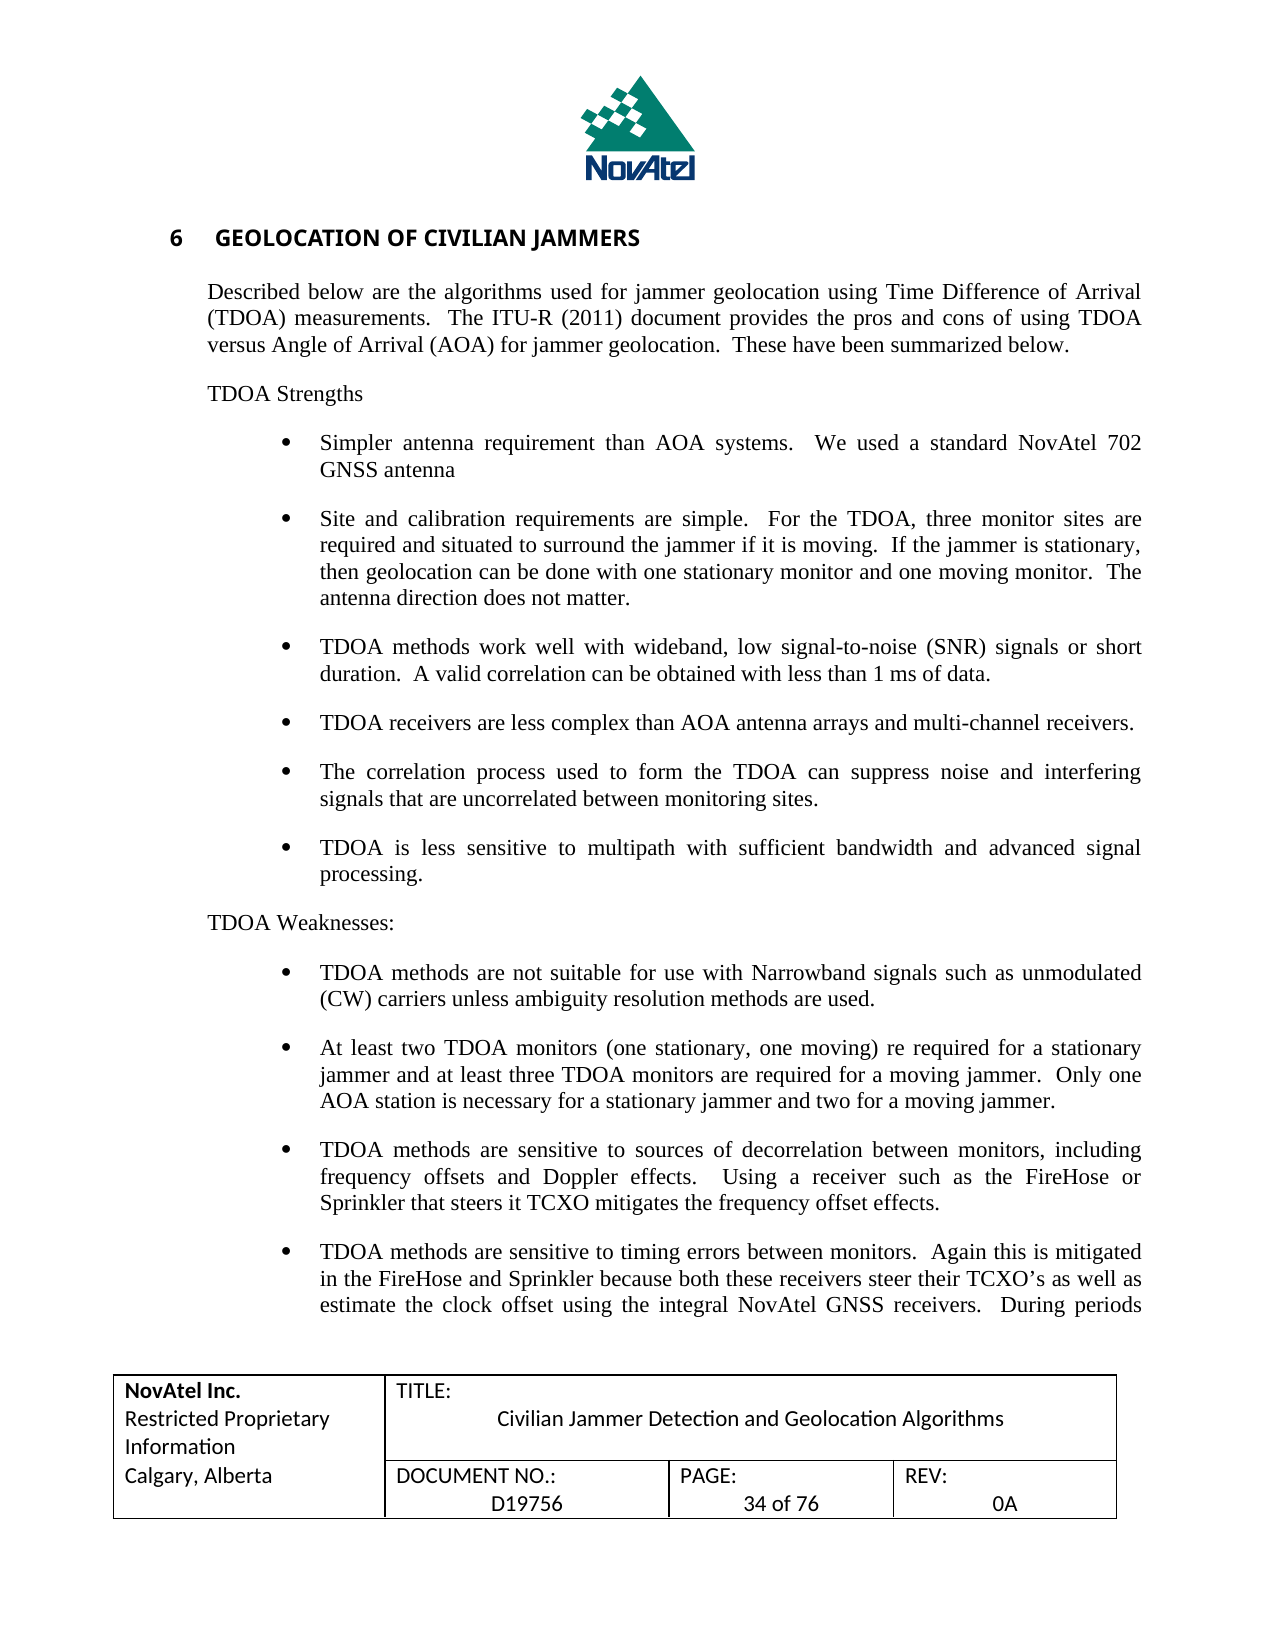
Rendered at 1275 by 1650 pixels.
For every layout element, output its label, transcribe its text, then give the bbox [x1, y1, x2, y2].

list Site and calibration requirements are simple. For the TDOA, three monitor sites are required and situated to surround the jammer if it is moving. If the jammer is stationary, then geolocation can be done with one stationary monitor and one moving monitor. The antenna direction does not matter. [282, 505, 1143, 610]
list TDOA receivers are less complex than AOA antenna arrays and multi-channel receivers. [282, 709, 1143, 735]
list TDOA is less sensitive to multipath with sufficient bandwidth and advanced signal processing. [282, 834, 1143, 887]
text Described below are the algorithms used for jammer geolocation using Time Difference of Arrival (TDOA) measurements. The ITU-R (2011) document provides the pros and cons of using TDOA versus Angle of Arrival (AOA) for jammer geolocation. These have been summarized below. [207, 278, 1143, 357]
list TDOA methods work well with wideband, low signal-to-noise (SNR) signals or short duration. A valid correlation can be obtained with less than 1 ms of data. [282, 633, 1143, 686]
text TDOA Strengths [207, 380, 1143, 406]
list At least two TDOA monitors (one stationary, one moving) re required for a stationary jammer and at least three TDOA monitors are required for a moving jammer. Only one AOA station is necessary for a stationary jammer and two for a moving jammer. [282, 1034, 1143, 1113]
list TDOA methods are not suitable for use with Narrowband signals such as unmodulated (CW) carriers unless ambiguity resolution methods are used. [282, 959, 1143, 1011]
list TDOA methods are sensitive to sources of decorrelation between monitors, including frequency offsets and Doppler effects. Using a receiver such as the FireHose or Sprinkler that steers it TCXO mitigates the frequency offset effects. [282, 1136, 1143, 1215]
text TDOA Weaknesses: [207, 909, 1143, 936]
subtitle Geolocation of Civilian Jammers [169, 222, 1143, 253]
list Simpler antenna requirement than AOA systems. We used a standard NovAtel 702 GNSS antenna [282, 429, 1143, 482]
list The correlation process used to form the TDOA can suppress noise and interfering signals that are uncorrelated between monitoring sites. [282, 758, 1143, 811]
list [282, 1238, 1143, 1317]
